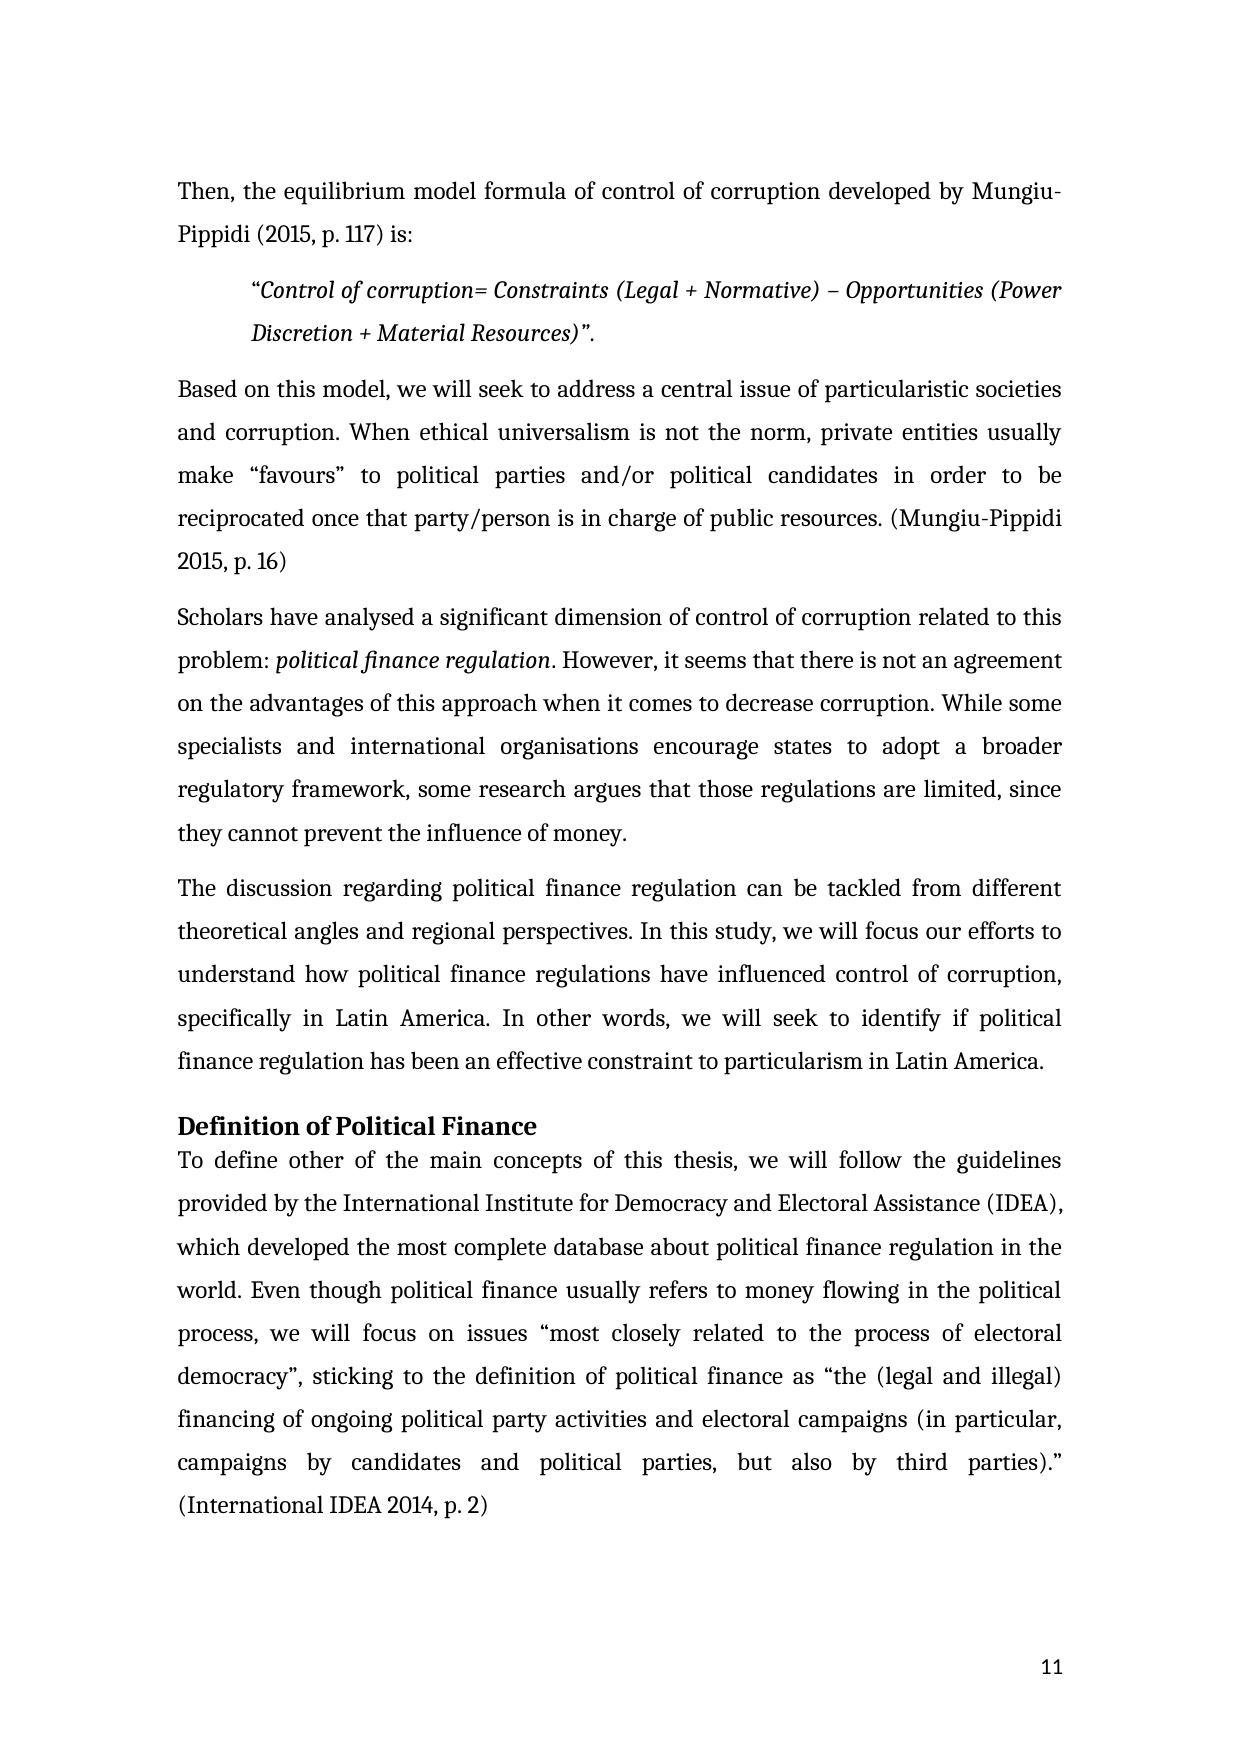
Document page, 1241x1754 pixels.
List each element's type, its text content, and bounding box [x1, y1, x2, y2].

text Based on this model, we will seek to address a central issue of particularistic societies and corruption. When ethical universalism is not the norm, private entities usually make “favours” to political parties and/or political candidates in order to be reciprocated once that party/person is in charge of public resources. (Mungiu-Pippidi 2015, p. 16) [177, 375, 1063, 576]
text Then, the equilibrium model formula of control of corruption developed by Mungiu-Pippidi (2015, p. 117) is: [177, 177, 1063, 249]
text Scholars have analysed a significant dimension of control of corruption related to this problem: political finance regulation. However, it seems that there is not an agreement on the advantages of this approach when it comes to decrease corruption. While some specialists and international organisations encourage states to adopt a broader regulatory framework, some research argues that those regulations are limited, since they cannot prevent the influence of money. [177, 603, 1063, 847]
text To define other of the main concepts of this thesis, we will follow the guidelines provided by the International Institute for Democracy and Electoral Assistance (IDEA), which developed the most complete database about political finance regulation in the world. Even though political finance usually refers to money flowing in the political process, we will focus on issues “most closely related to the process of electoral democracy”, sticking to the definition of political finance as “the (legal and illegal) financing of ongoing political party activities and electoral campaigns (in particular, campaigns by candidates and political parties, but also by third parties).” (International IDEA 2014, p. 2) [177, 1146, 1063, 1520]
subtitle Definition of Political Finance [177, 1111, 1063, 1142]
text The discussion regarding political finance regulation can be tackled from different theoretical angles and regional perspectives. In this study, we will focus our efforts to understand how political finance regulations have influenced control of corruption, specifically in Latin America. In other words, we will seek to identify if political finance regulation has been an effective constraint to particularism in Latin America. [177, 874, 1063, 1075]
text “Control of corruption= Constraints (Legal + Normative) – Opportunities (Power Discretion + Material Resources)”. [251, 276, 1063, 348]
